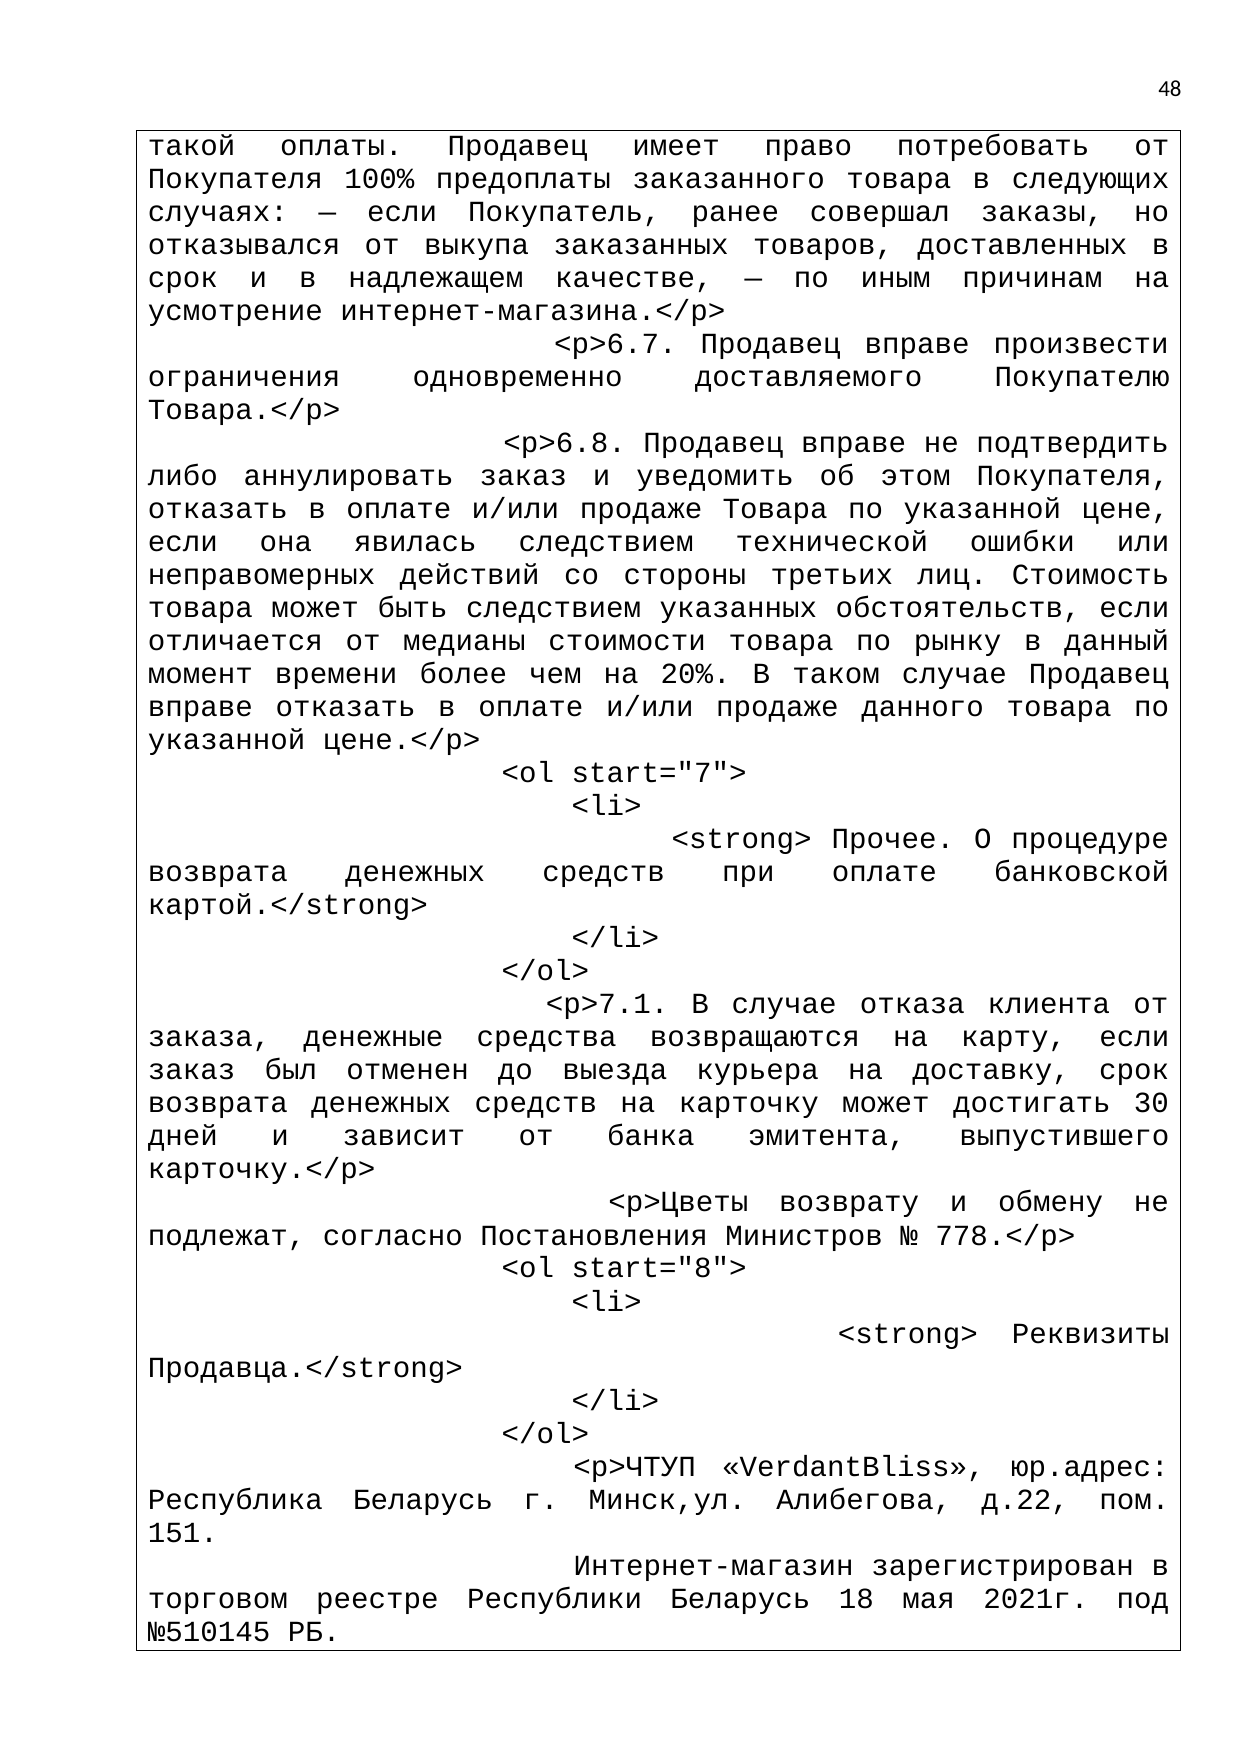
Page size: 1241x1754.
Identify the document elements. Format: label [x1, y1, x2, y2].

table_cell [137, 131, 1180, 1650]
